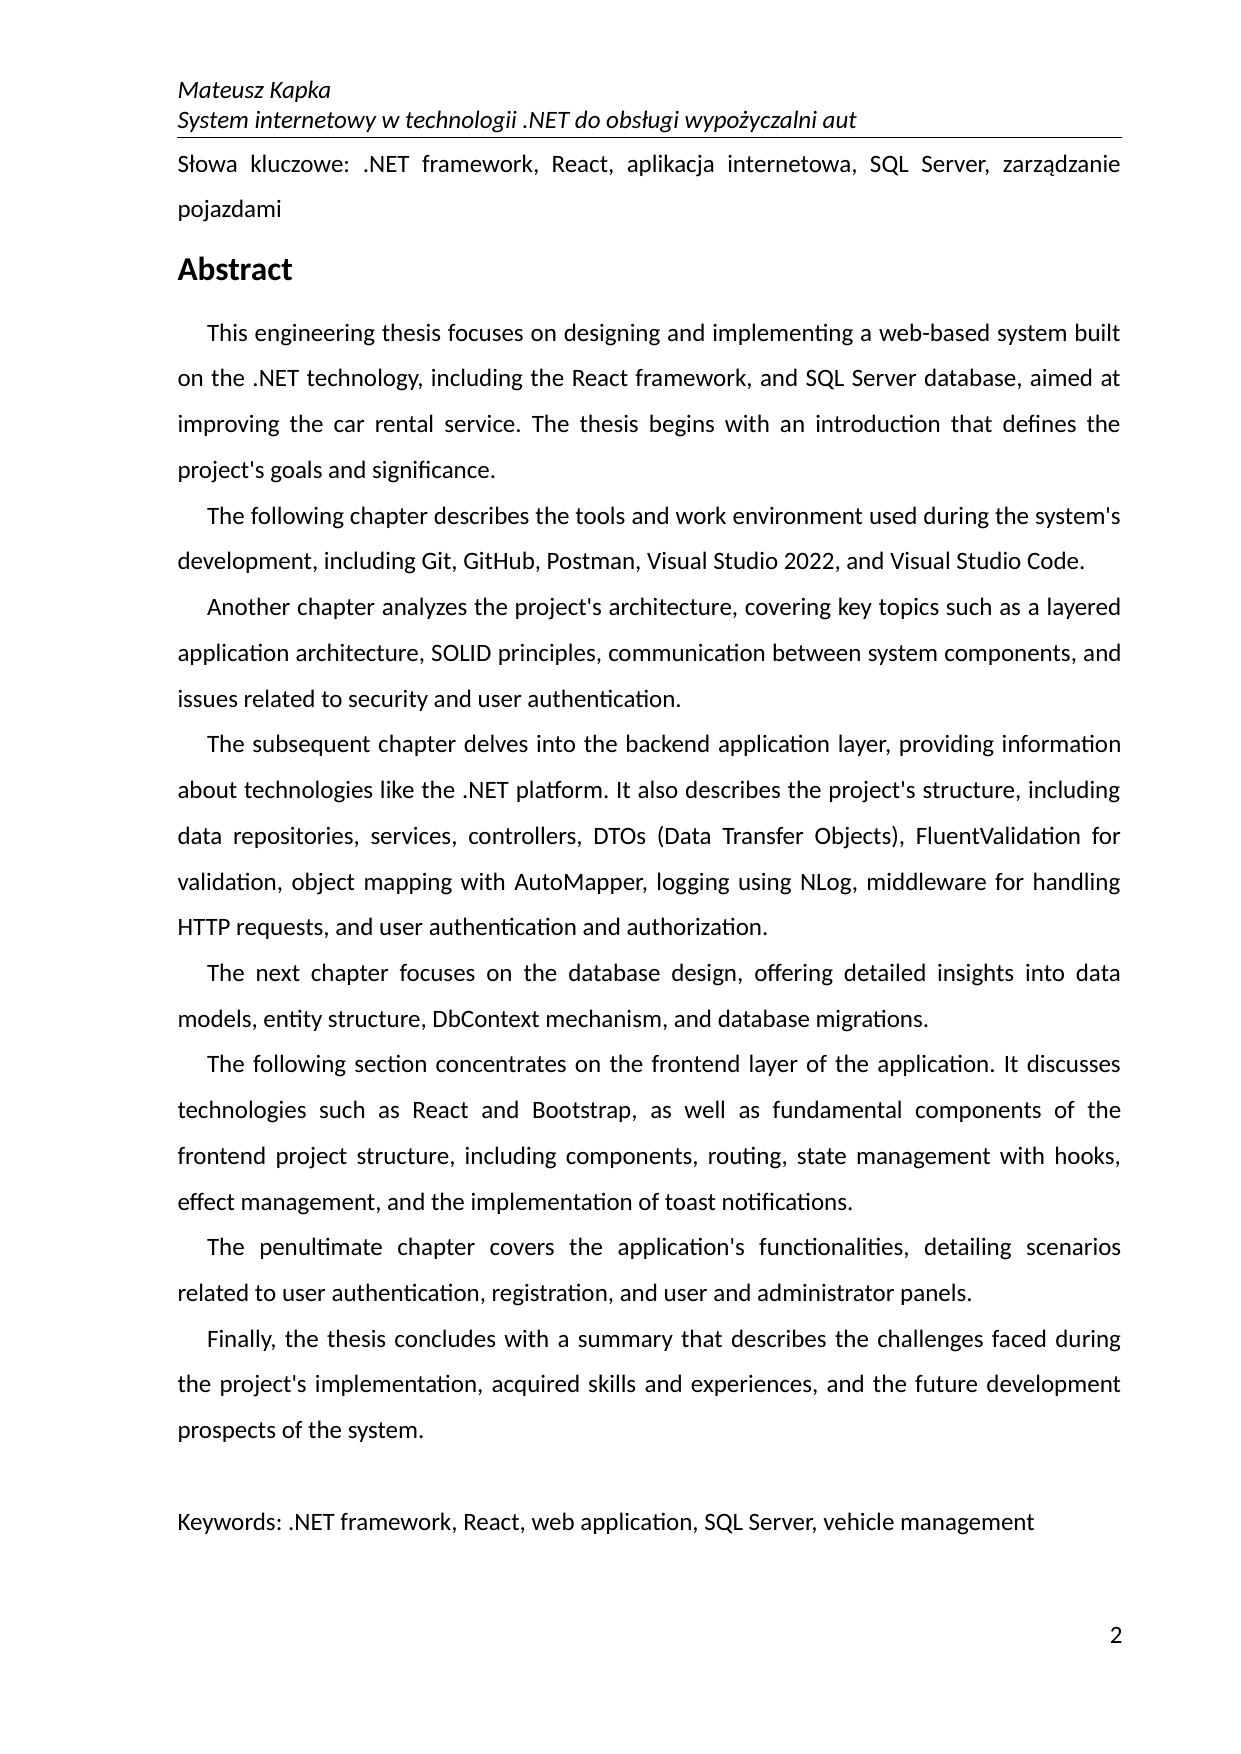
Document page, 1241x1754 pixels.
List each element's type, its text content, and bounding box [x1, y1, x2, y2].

text The following section concentrates on the frontend layer of the application. It discusses technologies such as React and Bootstrap, as well as fundamental components of the frontend project structure, including components, routing, state management with hooks, effect management, and the implementation of toast notifications. [177, 1048, 1122, 1216]
text The next chapter focuses on the database design, offering detailed insights into data models, entity structure, DbContext mechanism, and database migrations. [177, 957, 1122, 1033]
text This engineering thesis focuses on designing and implementing a web-based system built on the .NET technology, including the React framework, and SQL Server database, aimed at improving the car rental service. The thesis begins with an introduction that defines the project's goals and significance. [177, 317, 1122, 484]
text Another chapter analyzes the project's architecture, covering key topics such as a layered application architecture, SOLID principles, communication between system components, and issues related to security and user authentication. [177, 591, 1122, 713]
text The subsequent chapter delves into the backend application layer, providing information about technologies like the .NET platform. It also describes the project's structure, including data repositories, services, controllers, DTOs (Data Transfer Objects), FluentValidation for validation, object mapping with AutoMapper, logging using NLog, middleware for handling HTTP requests, and user authentication and authorization. [177, 728, 1122, 942]
text Słowa kluczowe: .NET framework, React, aplikacja internetowa, SQL Server, zarządzanie pojazdami [177, 148, 1122, 224]
text The penultimate chapter covers the application's functionalities, detailing scenarios related to user authentication, registration, and user and administrator panels. [177, 1231, 1122, 1308]
text Keywords: .NET framework, React, web application, SQL Server, vehicle management [177, 1506, 1122, 1536]
subtitle Abstract [177, 247, 1122, 288]
text Finally, the thesis concludes with a summary that describes the challenges faced during the project's implementation, acquired skills and experiences, and the future development prospects of the system. [177, 1323, 1122, 1445]
text The following chapter describes the tools and work environment used during the system's development, including Git, GitHub, Postman, Visual Studio 2022, and Visual Studio Code. [177, 500, 1122, 576]
